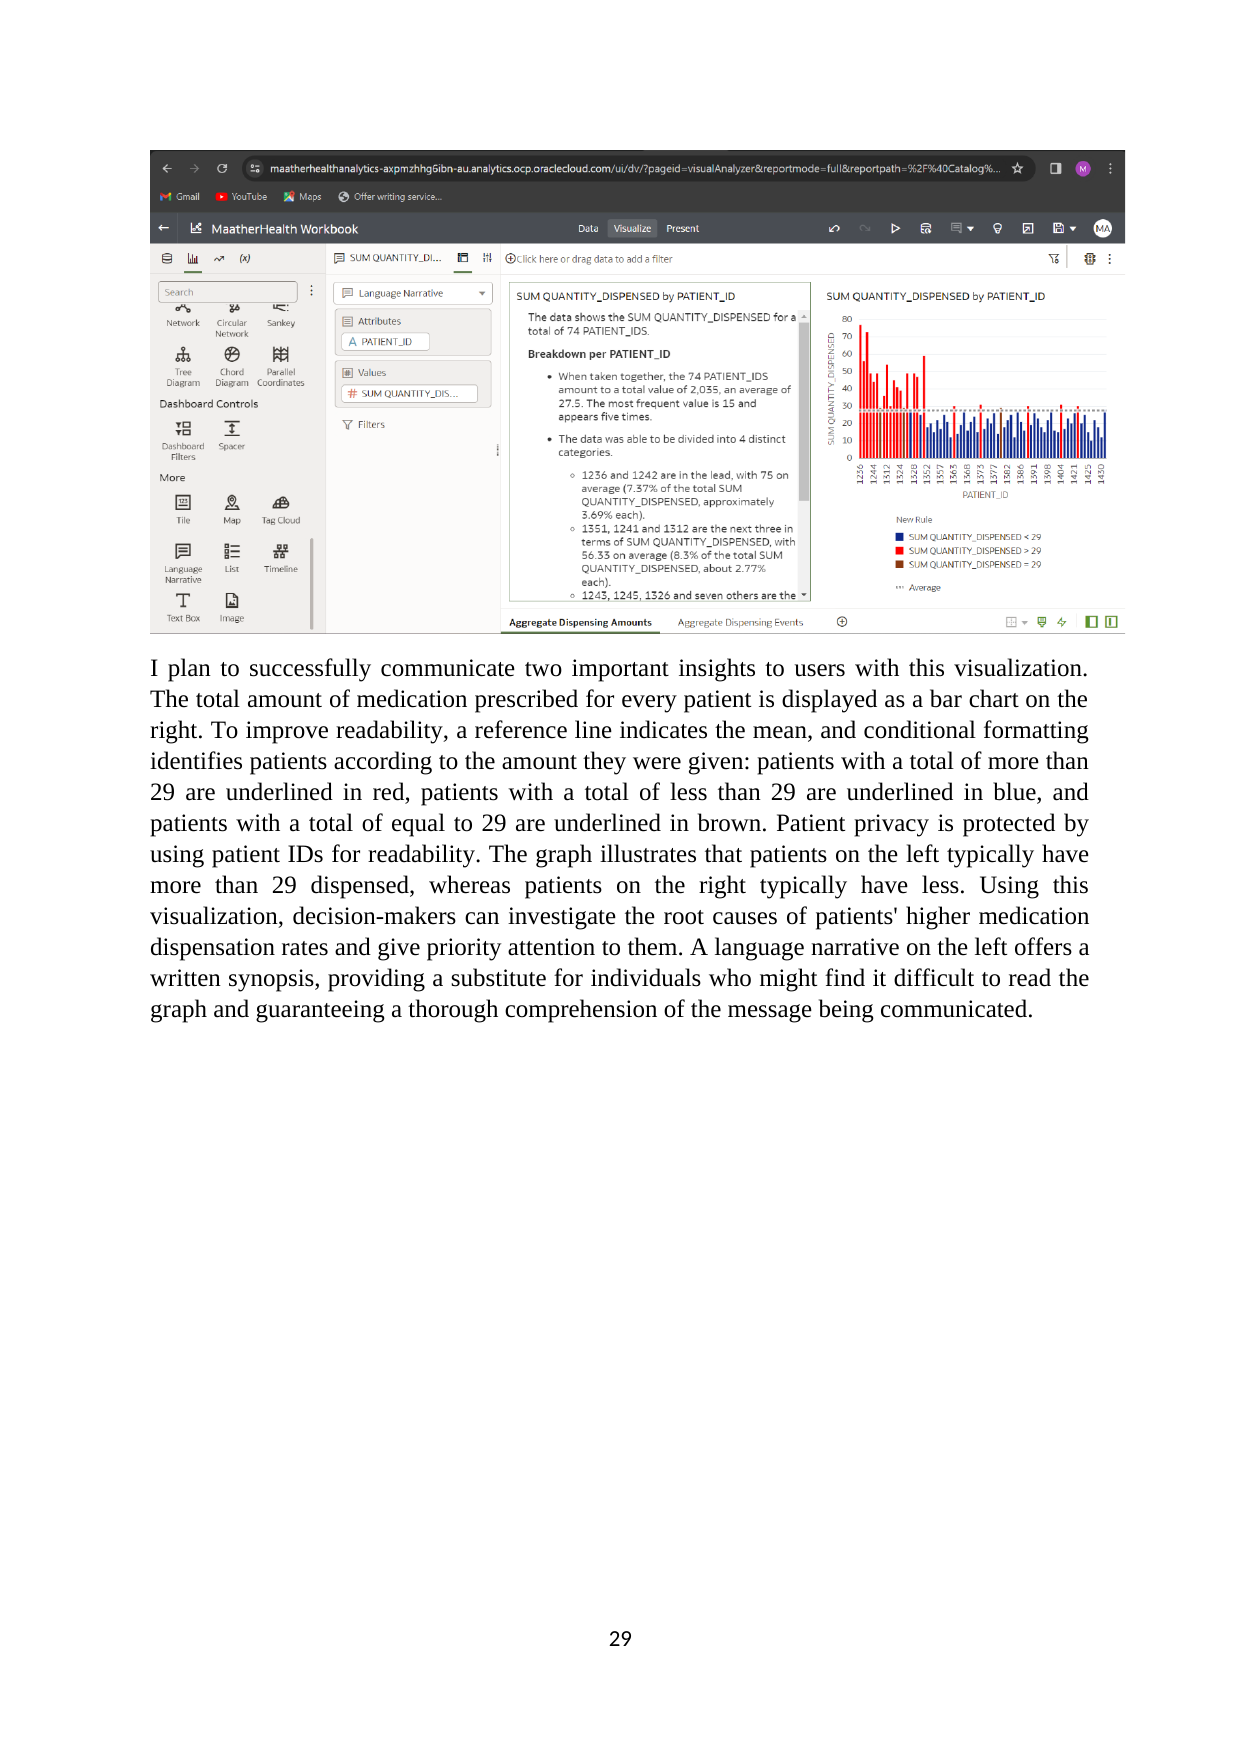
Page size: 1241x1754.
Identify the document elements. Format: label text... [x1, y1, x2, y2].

picture [150, 150, 1125, 634]
text I plan to successfully communicate two important insights to users with this visualization. The total amount of medication prescribed for every patient is displayed as a bar chart on the right. To improve readability, a reference line indicates the mean, and conditional formatting identifies patients according to the amount they were given: patients with a total of more than 29 are underlined in red, patients with a total of less than 29 are underlined in blue, and patients with a total of equal to 29 are underlined in brown. Patient privacy is protected by using patient IDs for readability. The graph illustrates that patients on the left typically have more than 29 dispensed, whereas patients on the right typically have less. Using this visualization, decision-makers can investigate the root causes of patients' higher medication dispensation rates and give priority attention to them. A language narrative on the left offers a written synopsis, providing a substitute for individuals who might find it difficult to read the graph and guaranteeing a thorough comprehension of the message being communicated. [150, 653, 1090, 1023]
